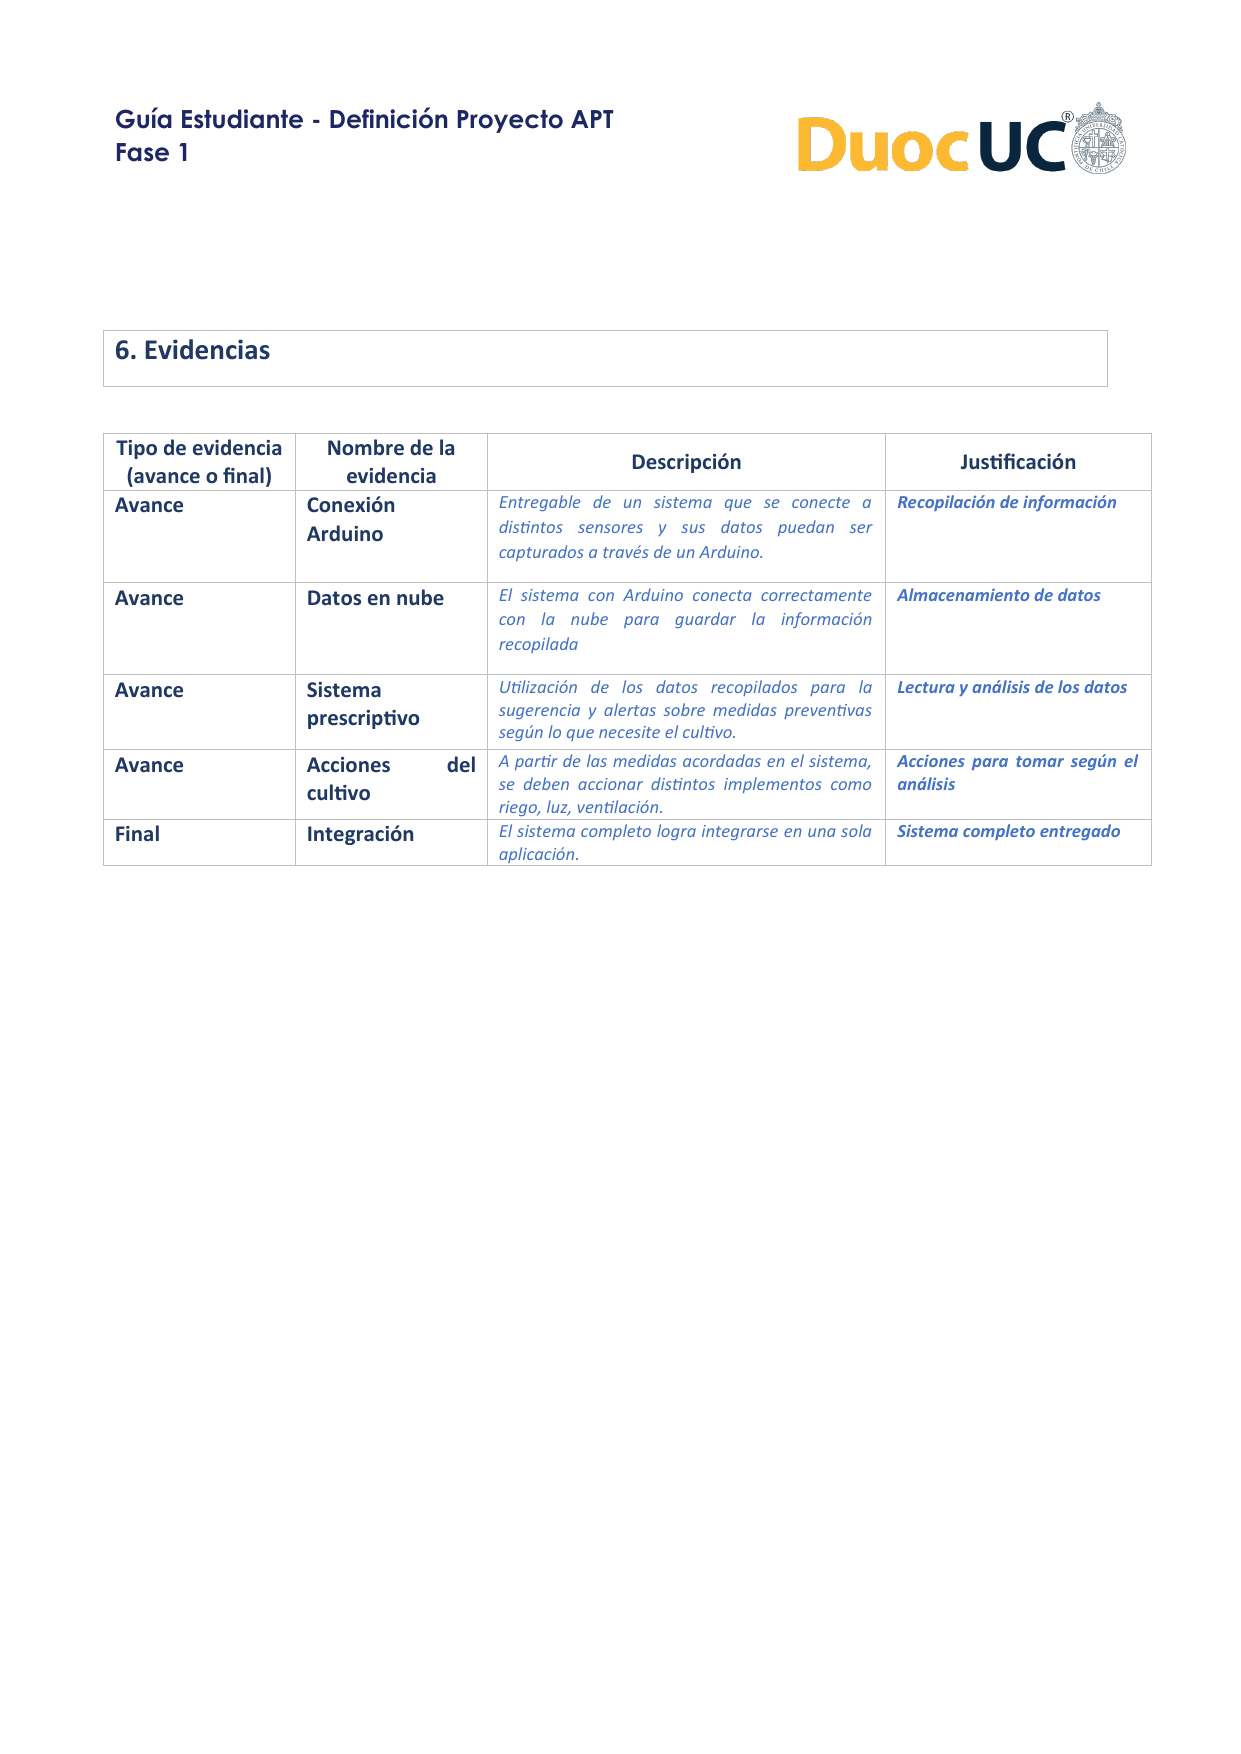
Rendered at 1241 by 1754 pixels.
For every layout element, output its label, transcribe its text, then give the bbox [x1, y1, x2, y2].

table_cell Entregable de un sistema que se conecte a distintos sensores y sus datos puedan ser capturados a través de un Arduino. [488, 491, 885, 582]
table_cell Sistema completo entregado [886, 820, 1151, 865]
table_cell Sistema prescriptivo [296, 675, 487, 749]
table_cell Conexión Arduino [296, 491, 487, 582]
table_header 6. Evidencias [104, 331, 1107, 386]
table_cell Final [104, 820, 295, 865]
table_cell El sistema completo logra integrarse en una sola aplicación. [488, 820, 885, 865]
table_header Tipo de evidencia (avance o final) [104, 434, 295, 489]
table_cell Avance [104, 675, 295, 749]
table_cell Almacenamiento de datos [886, 583, 1151, 674]
table_cell Avance [104, 583, 295, 674]
table_cell Avance [104, 491, 295, 582]
table_cell Lectura y análisis de los datos [886, 675, 1151, 749]
table_cell Utilización de los datos recopilados para la sugerencia y alertas sobre medidas preventivas según lo que necesite el cultivo. [488, 675, 885, 749]
table_cell Acciones para tomar según el análisis [886, 750, 1151, 818]
table_cell Integración [296, 820, 487, 865]
picture [798, 102, 1126, 174]
table_cell El sistema con Arduino conecta correctamente con la nube para guardar la información recopilada [488, 583, 885, 674]
table_cell A partir de las medidas acordadas en el sistema, se deben accionar distintos implementos como riego, luz, ventilación. [488, 750, 885, 818]
table_cell Acciones del cultivo [296, 750, 487, 818]
table_header Justificación [886, 434, 1151, 489]
table_header Nombre de la evidencia [296, 434, 487, 489]
table_header Descripción [488, 434, 885, 489]
table_cell Recopilación de información [886, 491, 1151, 582]
table_cell Avance [104, 750, 295, 818]
table_cell Datos en nube [296, 583, 487, 674]
